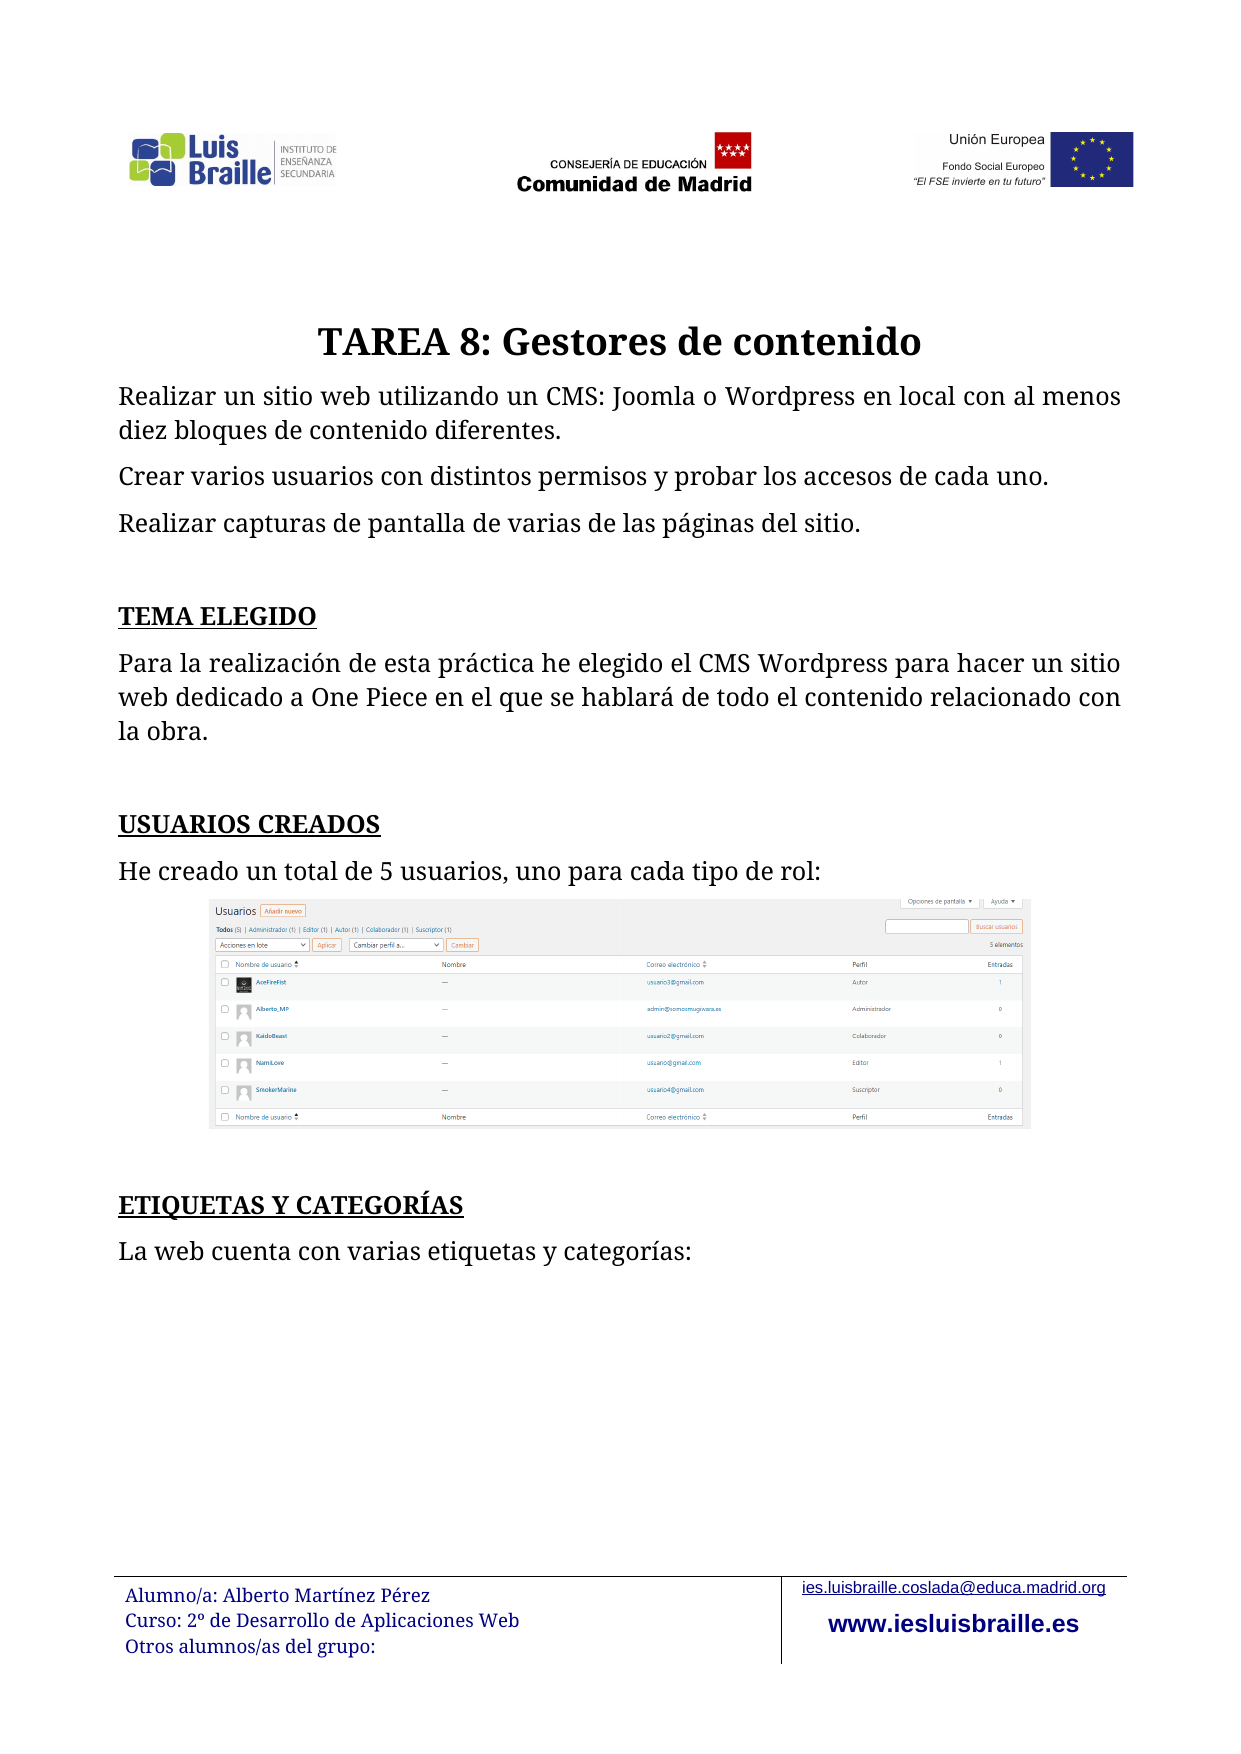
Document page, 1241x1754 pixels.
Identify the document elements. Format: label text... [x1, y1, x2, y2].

text La web cuenta con varias etiquetas y categorías: [118, 1234, 1122, 1268]
text TEMA ELEGIDO [118, 599, 1122, 633]
text Crear varios usuarios con distintos permisos y probar los accesos de cada uno. [118, 459, 1122, 493]
picture [913, 132, 1134, 187]
text USUARIOS CREADOS [118, 807, 1122, 841]
subtitle TAREA 8: Gestores de contenido [118, 315, 1122, 366]
picture [129, 133, 337, 186]
picture [509, 125, 754, 194]
text Realizar capturas de pantalla de varias de las páginas del sitio. [118, 506, 1122, 540]
text Realizar un sitio web utilizando un CMS: Joomla o Wordpress en local con al menos diez bloques de contenido diferentes. [118, 378, 1122, 447]
text Para la realización de esta práctica he elegido el CMS Wordpress para hacer un sitio web dedicado a One Piece en el que se hablará de todo el contenido relacionado con la obra. [118, 645, 1122, 747]
picture [208, 899, 1032, 1129]
text He creado un total de 5 usuarios, uno para cada tipo de rol: [118, 853, 1122, 887]
text ETIQUETAS Y CATEGORÍAS [118, 1187, 1122, 1221]
